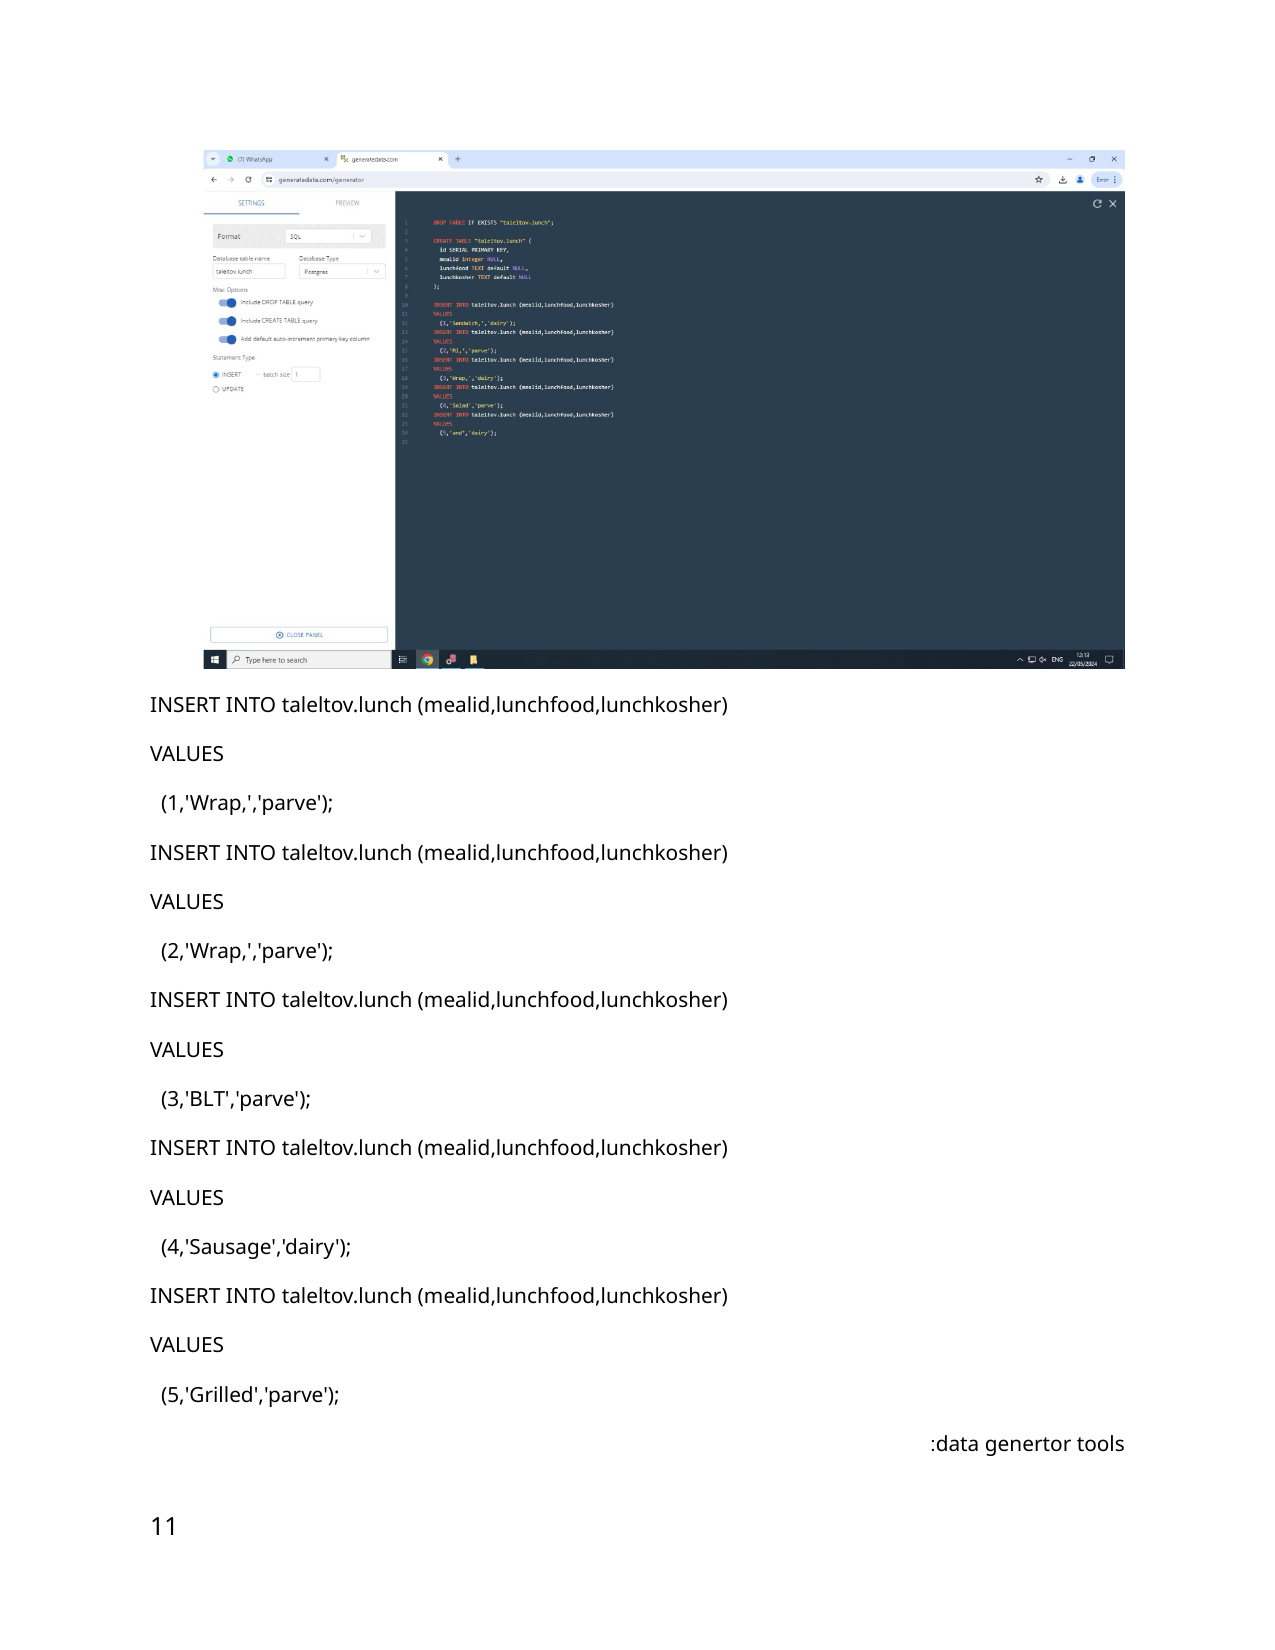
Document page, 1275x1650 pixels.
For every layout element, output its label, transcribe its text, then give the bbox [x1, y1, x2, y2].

picture [203, 150, 1125, 669]
text VALUES [150, 739, 1125, 768]
text INSERT INTO taleltov.lunch (mealid,lunchfood,lunchkosher) [150, 838, 1125, 866]
text (4,'Sausage','dairy'); [150, 1232, 1125, 1260]
text INSERT INTO taleltov.lunch (mealid,lunchfood,lunchkosher) [150, 1133, 1125, 1162]
text VALUES [150, 887, 1125, 916]
text VALUES [150, 1331, 1125, 1359]
text (2,'Wrap,','parve'); [150, 936, 1125, 965]
text INSERT INTO taleltov.lunch (mealid,lunchfood,lunchkosher) [150, 690, 1125, 718]
text (3,'BLT','parve'); [150, 1084, 1125, 1113]
text INSERT INTO taleltov.lunch (mealid,lunchfood,lunchkosher) [150, 986, 1125, 1014]
text data genertor tools: [150, 1429, 1125, 1457]
text VALUES [150, 1183, 1125, 1211]
text (5,'Grilled','parve'); [150, 1380, 1125, 1408]
text VALUES [150, 1035, 1125, 1063]
text INSERT INTO taleltov.lunch (mealid,lunchfood,lunchkosher) [150, 1281, 1125, 1310]
text (1,'Wrap,','parve'); [150, 788, 1125, 817]
